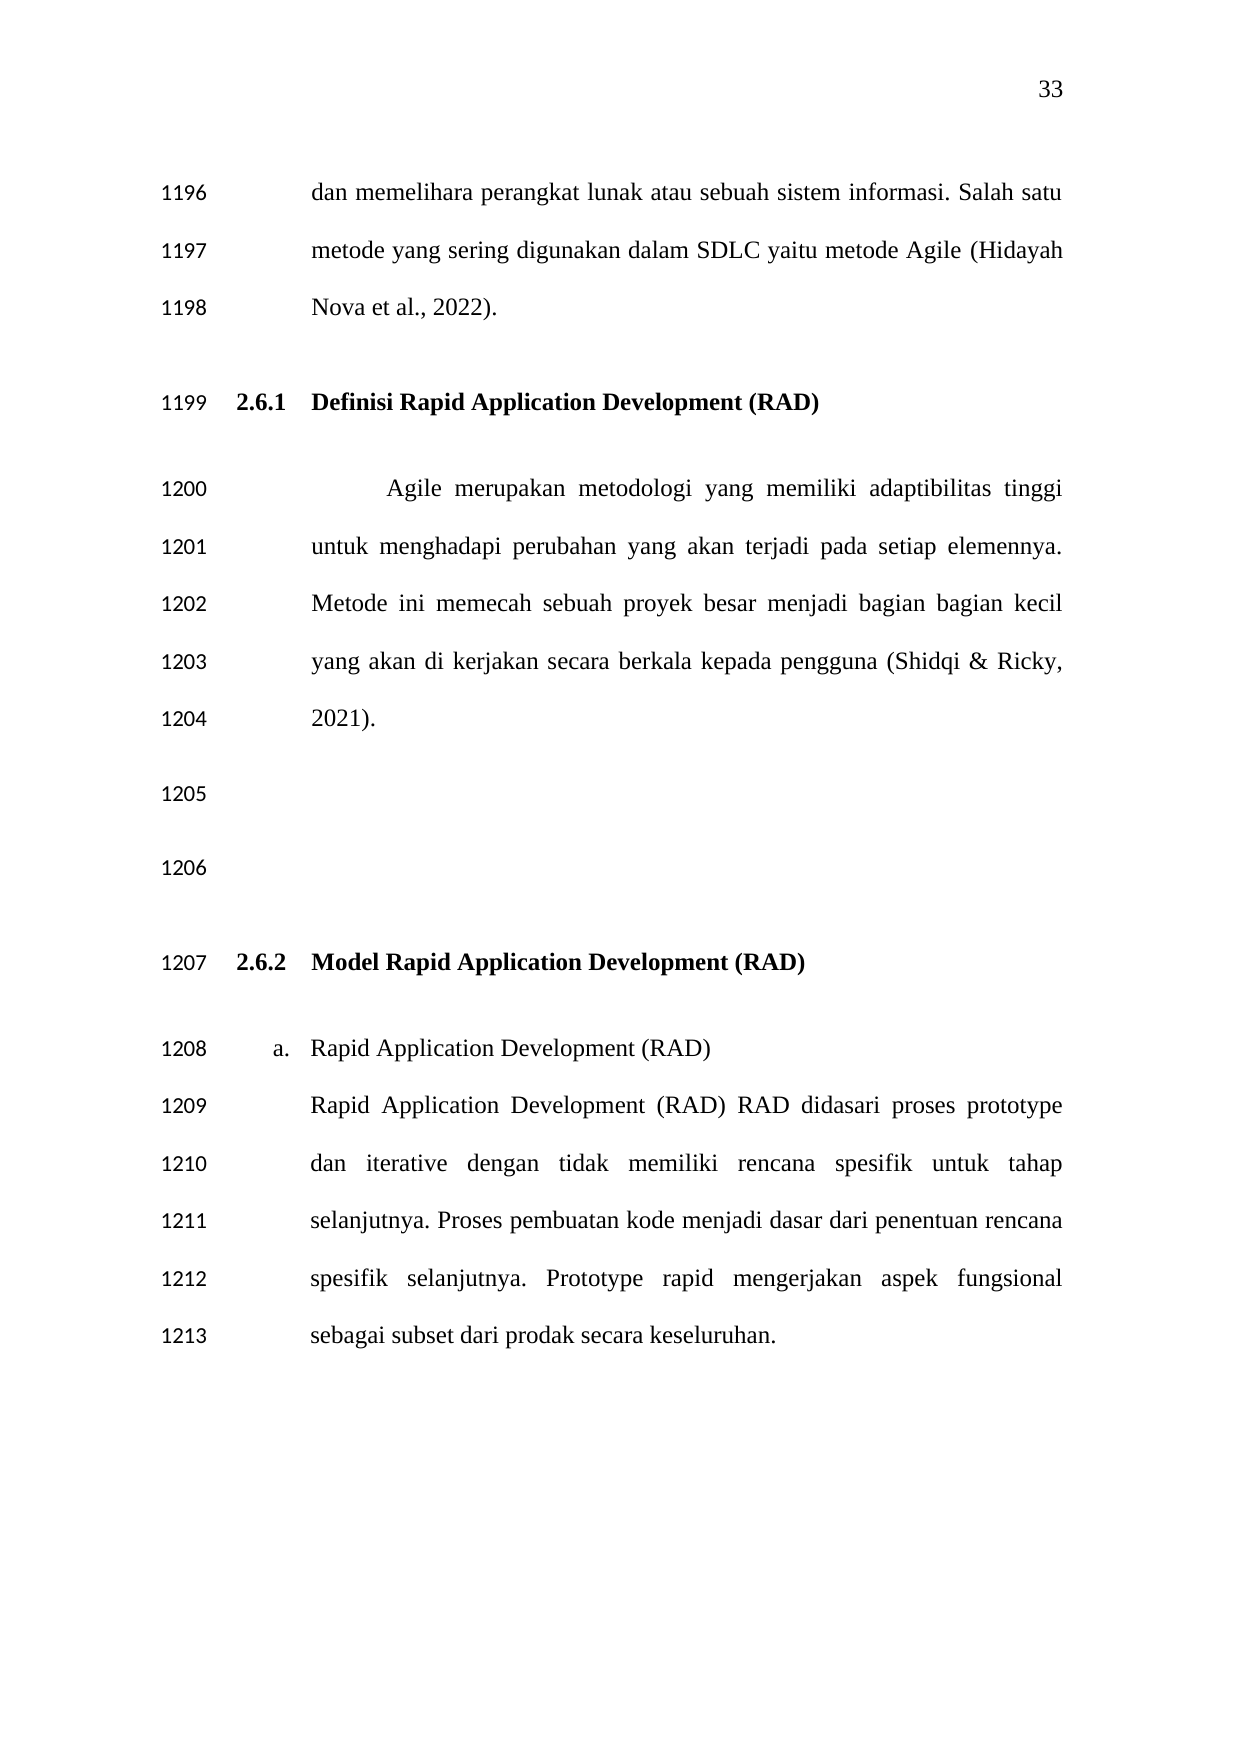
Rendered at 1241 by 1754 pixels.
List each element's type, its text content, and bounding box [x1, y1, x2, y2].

subtitle Definisi Rapid Application Development (RAD) [236, 387, 1063, 416]
subtitle Model Rapid Application Development (RAD) [236, 947, 1063, 976]
text Rapid Application Development (RAD) RAD didasari proses prototype dan iterative dengan tidak memiliki rencana spesifik untuk tahap selanjutnya. Proses pembuatan kode menjadi dasar dari penentuan rencana spesifik selanjutnya. Prototype rapid mengerjakan aspek fungsional sebagai subset dari prodak secara keseluruhan. [310, 1091, 1063, 1349]
text Agile merupakan metodologi yang memiliki adaptibilitas tinggi untuk menghadapi perubahan yang akan terjadi pada setiap elemennya. Metode ini memecah sebuah proyek besar menjadi bagian bagian kecil yang akan di kerjakan secara berkala kepada pengguna . [311, 473, 1063, 732]
list Rapid Application Development (RAD) [273, 1033, 1063, 1062]
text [311, 177, 1063, 321]
